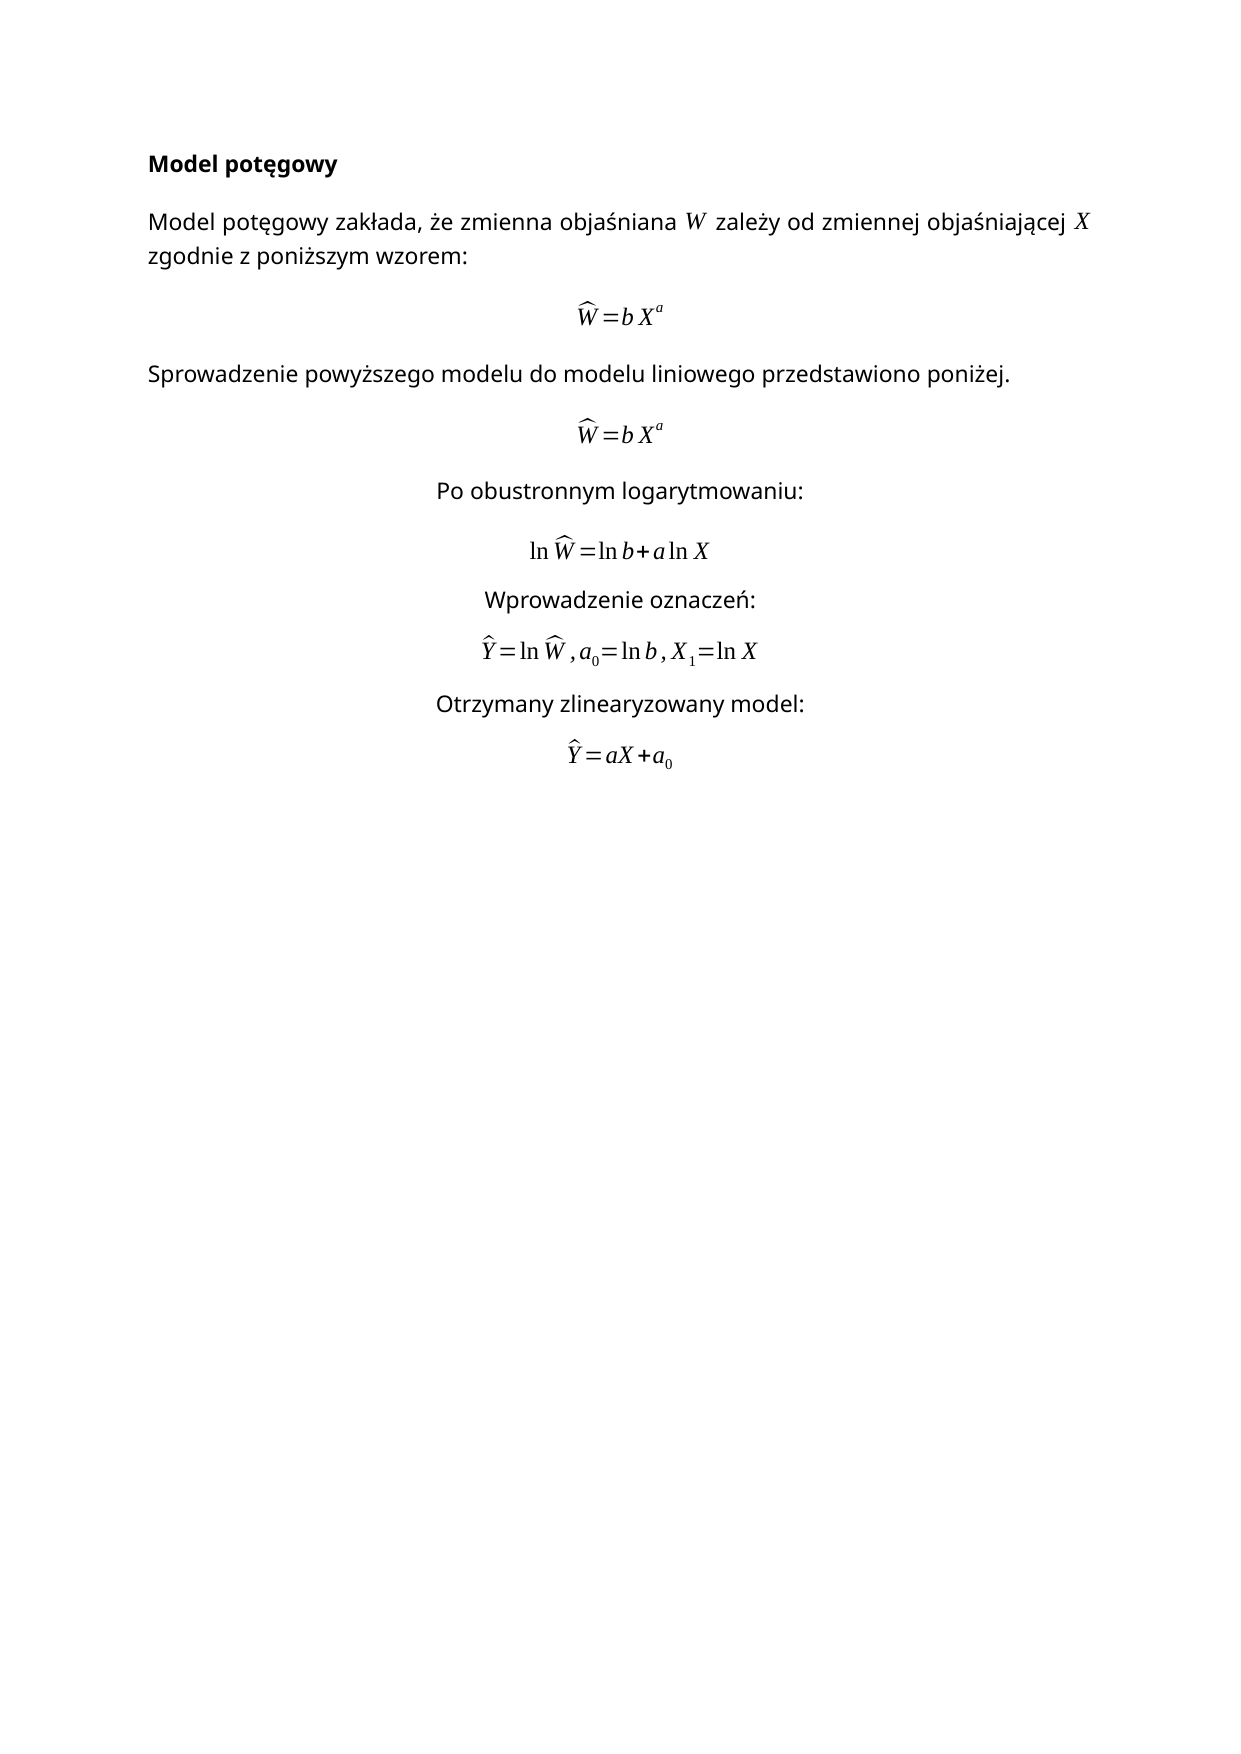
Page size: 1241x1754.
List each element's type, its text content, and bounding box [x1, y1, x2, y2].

text Po obustronnym logarytmowaniu: [148, 475, 1093, 506]
text Model potęgowy zakłada, że zmienna objaśniana zależy od zmiennej objaśniającej zgodnie z poniższym wzorem: [148, 206, 1093, 271]
text Model potęgowy [148, 148, 1093, 179]
text Sprowadzenie powyższego modelu do modelu liniowego przedstawiono poniżej. [148, 358, 1093, 389]
text Wprowadzenie oznaczeń: [148, 584, 1093, 616]
text Otrzymany zlinearyzowany model: [148, 688, 1093, 719]
